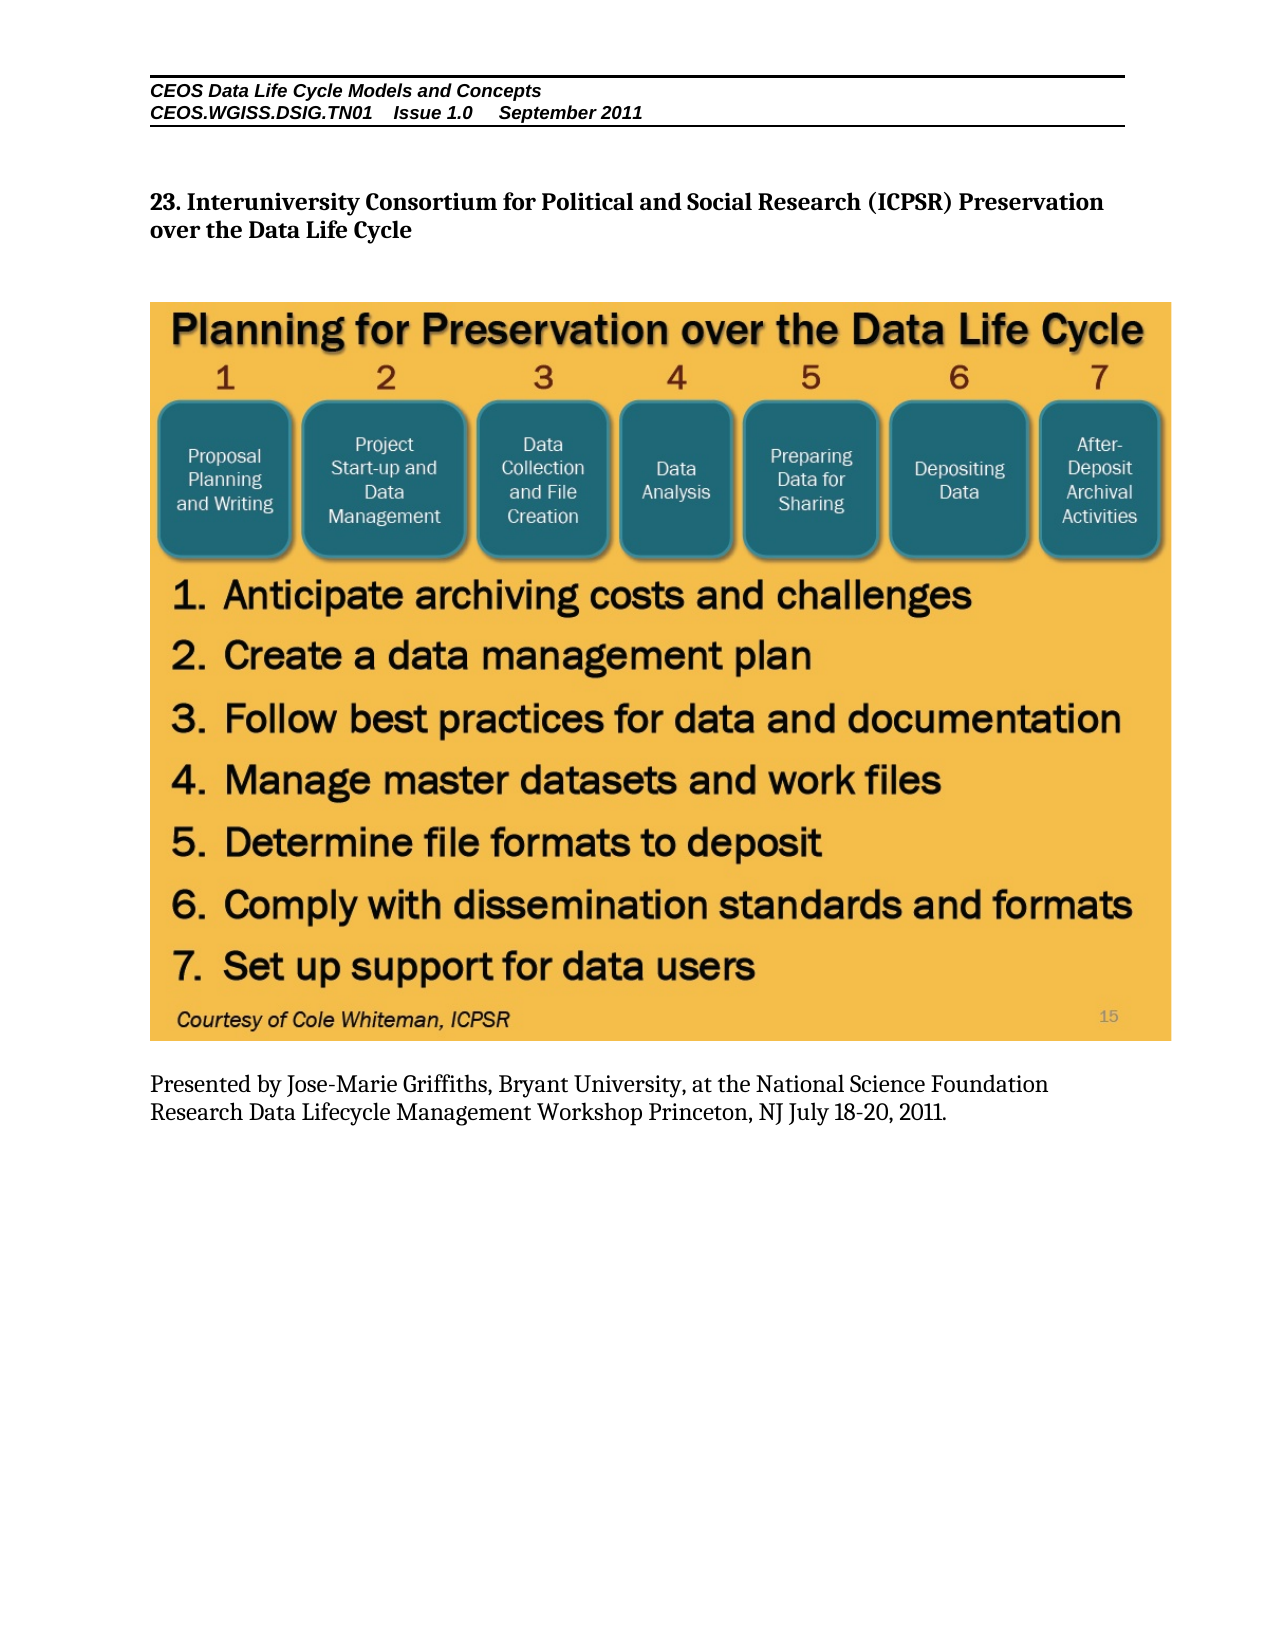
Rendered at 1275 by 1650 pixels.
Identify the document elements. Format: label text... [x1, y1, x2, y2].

text 23. Interuniversity Consortium for Political and Social Research (ICPSR) Preservation over the Data Life Cycle [150, 187, 1125, 245]
picture [150, 302, 1172, 1041]
text Presented by Jose-Marie Griffiths, Bryant University, at the National Science Foundation Research Data Lifecycle Management Workshop Princeton, NJ July 18-20, 2011. [150, 1069, 1125, 1127]
